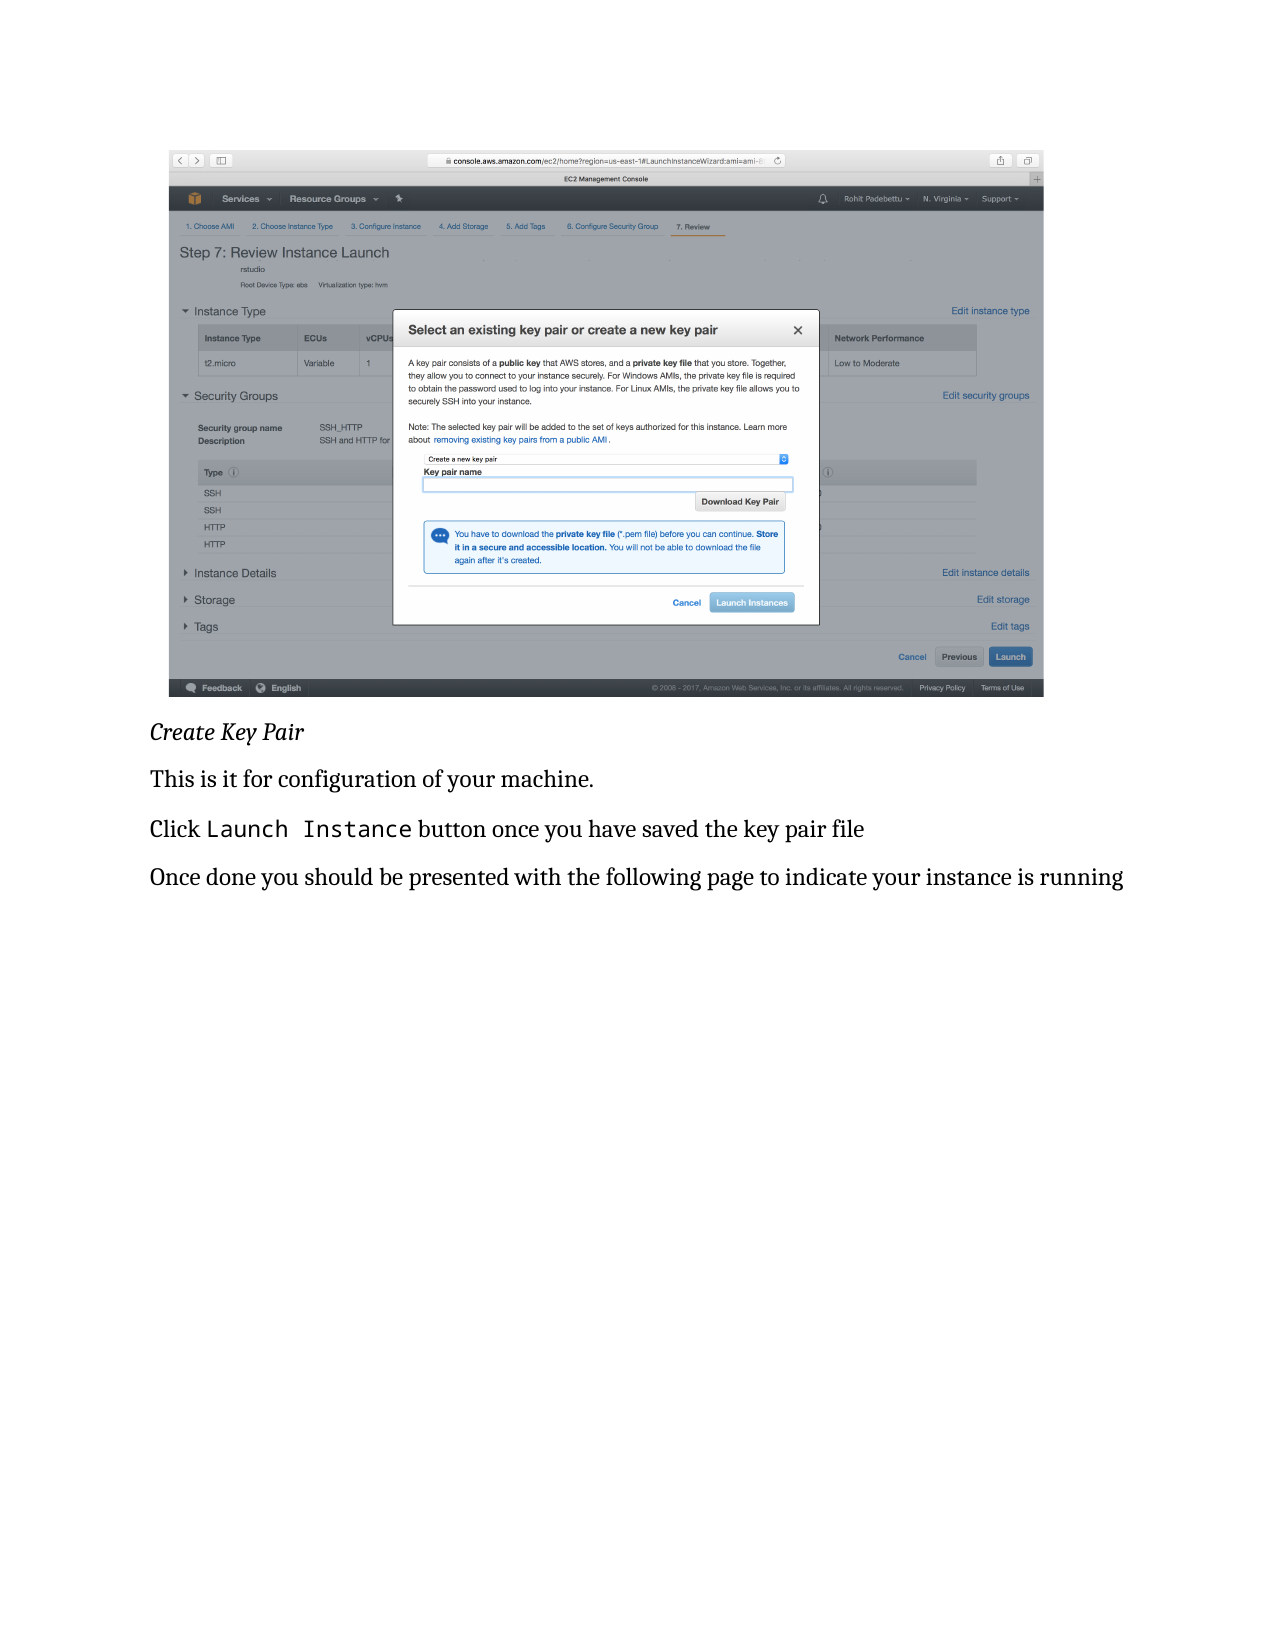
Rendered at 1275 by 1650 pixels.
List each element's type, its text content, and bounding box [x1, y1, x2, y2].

text Once done you should be presented with the following page to indicate your instance is running [150, 863, 1125, 891]
text Create Key Pair [150, 718, 1125, 746]
text Click Launch Instance button once you have saved the key pair file [150, 813, 1125, 844]
text This is it for configuration of your machine. [150, 765, 1125, 794]
picture [168, 150, 1044, 697]
